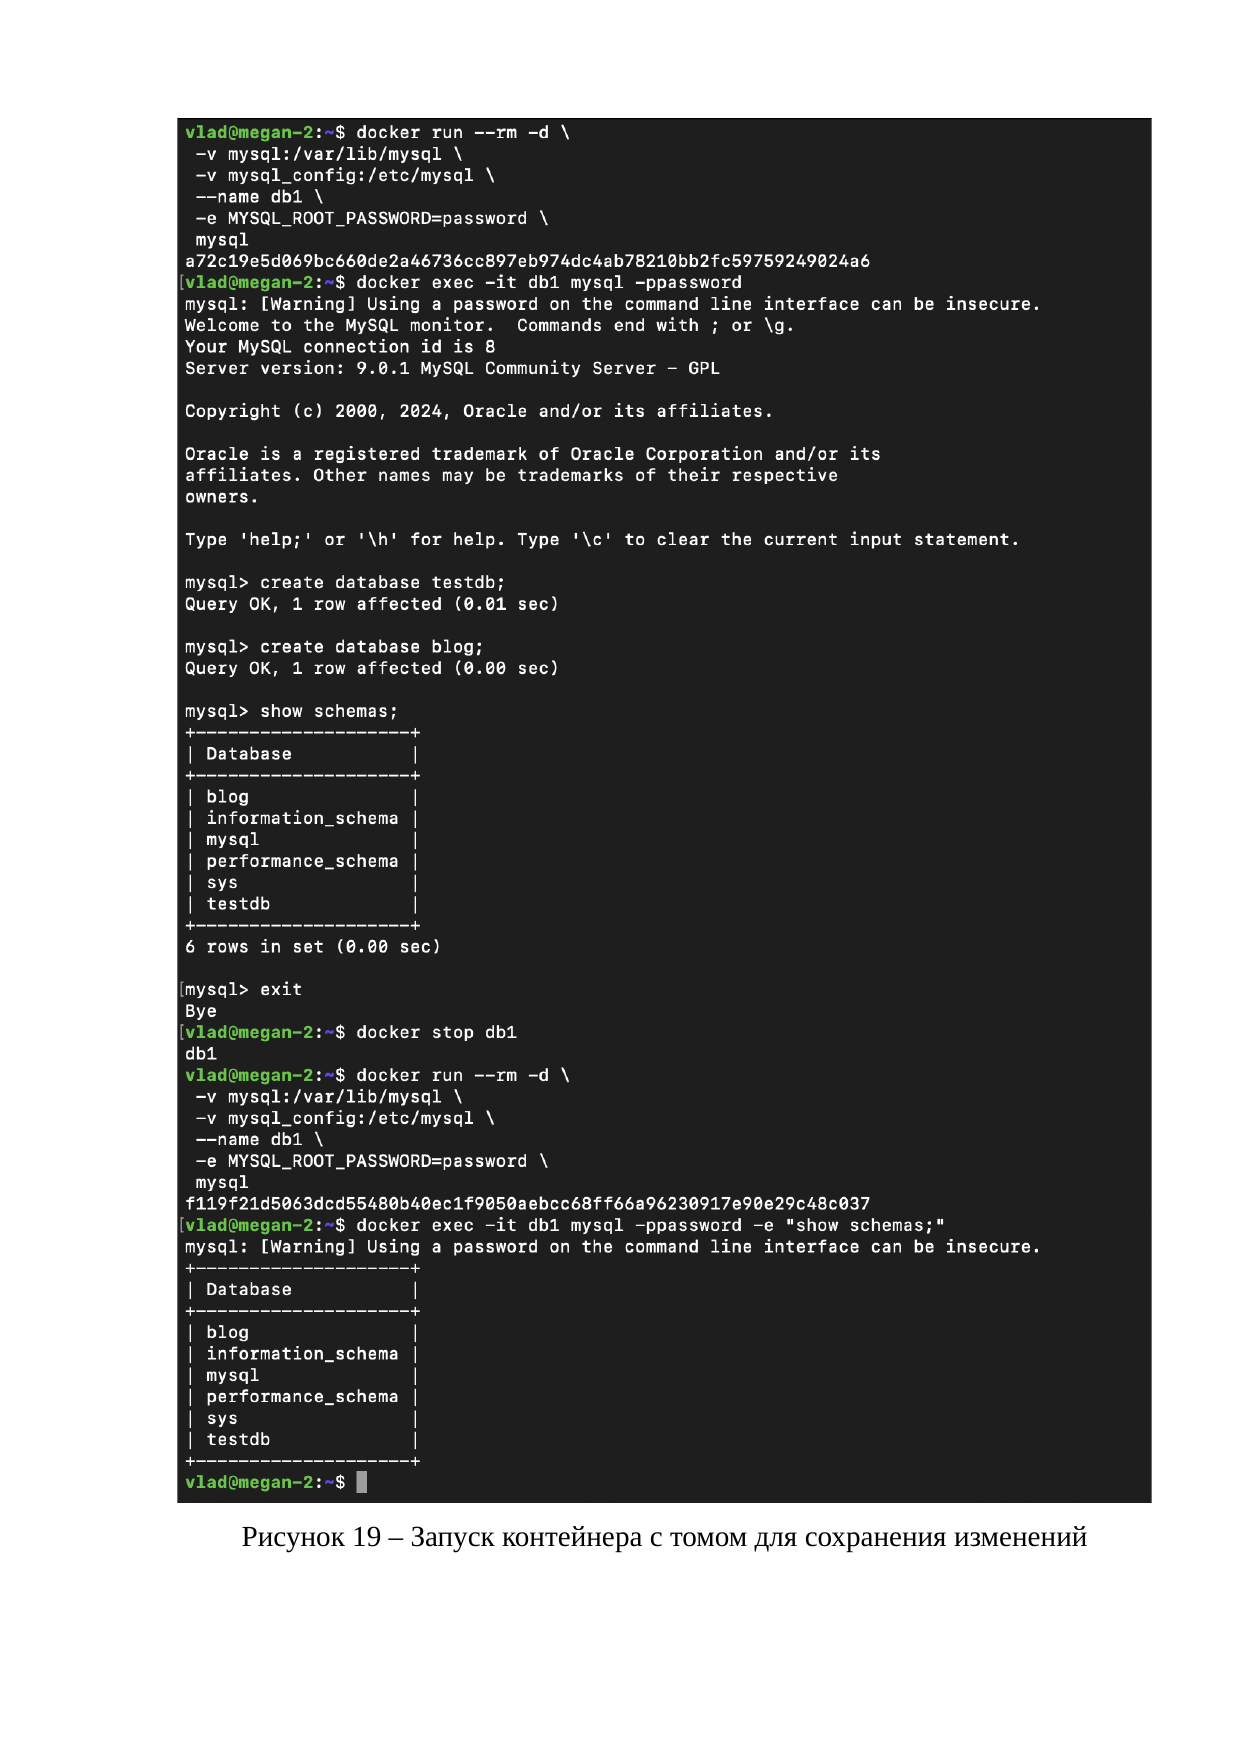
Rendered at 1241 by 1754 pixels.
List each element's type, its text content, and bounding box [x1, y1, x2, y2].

picture [177, 118, 1152, 1503]
text Рисунок 19 – Запуск контейнера с томом для сохранения изменений [177, 1519, 1152, 1553]
